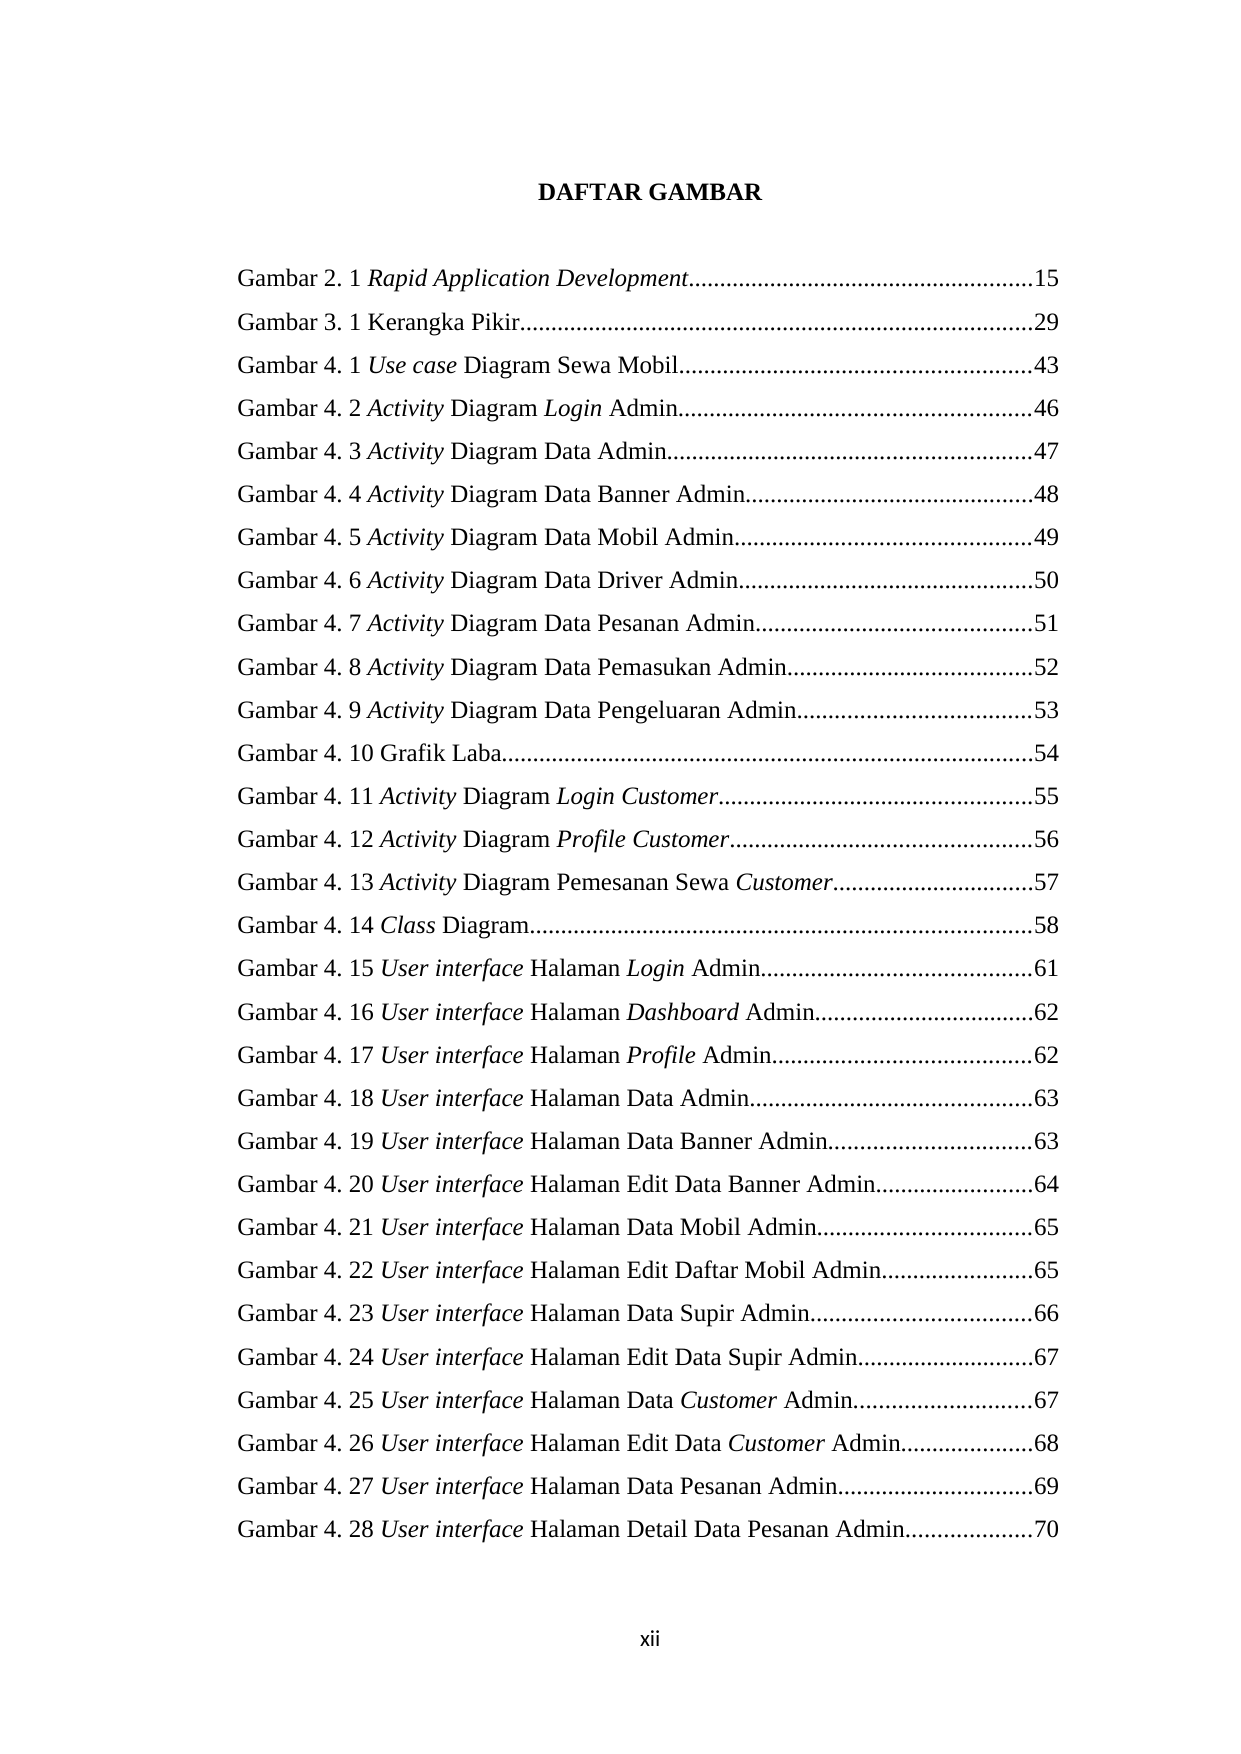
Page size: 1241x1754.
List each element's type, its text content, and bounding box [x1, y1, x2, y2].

text Gambar 4. 2 Activity Diagram Login Admin 46 [237, 393, 1063, 422]
text Gambar 4. 4 Activity Diagram Data Banner Admin 48 [237, 479, 1063, 508]
text Gambar 4. 7 Activity Diagram Data Pesanan Admin 51 [237, 608, 1063, 637]
text Gambar 4. 8 Activity Diagram Data Pemasukan Admin 52 [237, 652, 1063, 680]
text Gambar 4. 6 Activity Diagram Data Driver Admin 50 [237, 565, 1063, 594]
text Gambar 4. 26 User interface Halaman Edit Data Customer Admin 68 [237, 1428, 1063, 1457]
text Gambar 4. 20 User interface Halaman Edit Data Banner Admin 64 [237, 1169, 1063, 1198]
subtitle DAFTAR GAMBAR [237, 177, 1063, 206]
text Gambar 4. 16 User interface Halaman Dashboard Admin 62 [237, 997, 1063, 1025]
text Gambar 4. 11 Activity Diagram Login Customer 55 [237, 781, 1063, 810]
text Gambar 4. 14 Class Diagram 58 [237, 910, 1063, 939]
text Gambar 4. 15 User interface Halaman Login Admin 61 [237, 953, 1063, 982]
text Gambar 3. 1 Kerangka Pikir 29 [237, 307, 1063, 335]
text Gambar 4. 22 User interface Halaman Edit Daftar Mobil Admin 65 [237, 1255, 1063, 1284]
text Gambar 2. 1 Rapid Application Development 15 [237, 263, 1063, 292]
text Gambar 4. 13 Activity Diagram Pemesanan Sewa Customer 57 [237, 867, 1063, 896]
text Gambar 4. 21 User interface Halaman Data Mobil Admin 65 [237, 1212, 1063, 1241]
text Gambar 4. 1 Use case Diagram Sewa Mobil 43 [237, 350, 1063, 378]
text Gambar 4. 24 User interface Halaman Edit Data Supir Admin 67 [237, 1342, 1063, 1370]
text Gambar 4. 27 User interface Halaman Data Pesanan Admin 69 [237, 1471, 1063, 1500]
text Gambar 4. 18 User interface Halaman Data Admin 63 [237, 1083, 1063, 1112]
text Gambar 4. 12 Activity Diagram Profile Customer 56 [237, 824, 1063, 853]
text Gambar 4. 3 Activity Diagram Data Admin 47 [237, 436, 1063, 465]
text Gambar 4. 28 User interface Halaman Detail Data Pesanan Admin 70 [237, 1514, 1063, 1543]
text Gambar 4. 9 Activity Diagram Data Pengeluaran Admin 53 [237, 695, 1063, 723]
text Gambar 4. 19 User interface Halaman Data Banner Admin 63 [237, 1126, 1063, 1155]
text Gambar 4. 5 Activity Diagram Data Mobil Admin 49 [237, 522, 1063, 551]
text Gambar 4. 25 User interface Halaman Data Customer Admin 67 [237, 1385, 1063, 1413]
text Gambar 4. 17 User interface Halaman Profile Admin 62 [237, 1040, 1063, 1068]
text Gambar 4. 10 Grafik Laba 54 [237, 738, 1063, 767]
text Gambar 4. 23 User interface Halaman Data Supir Admin 66 [237, 1298, 1063, 1327]
